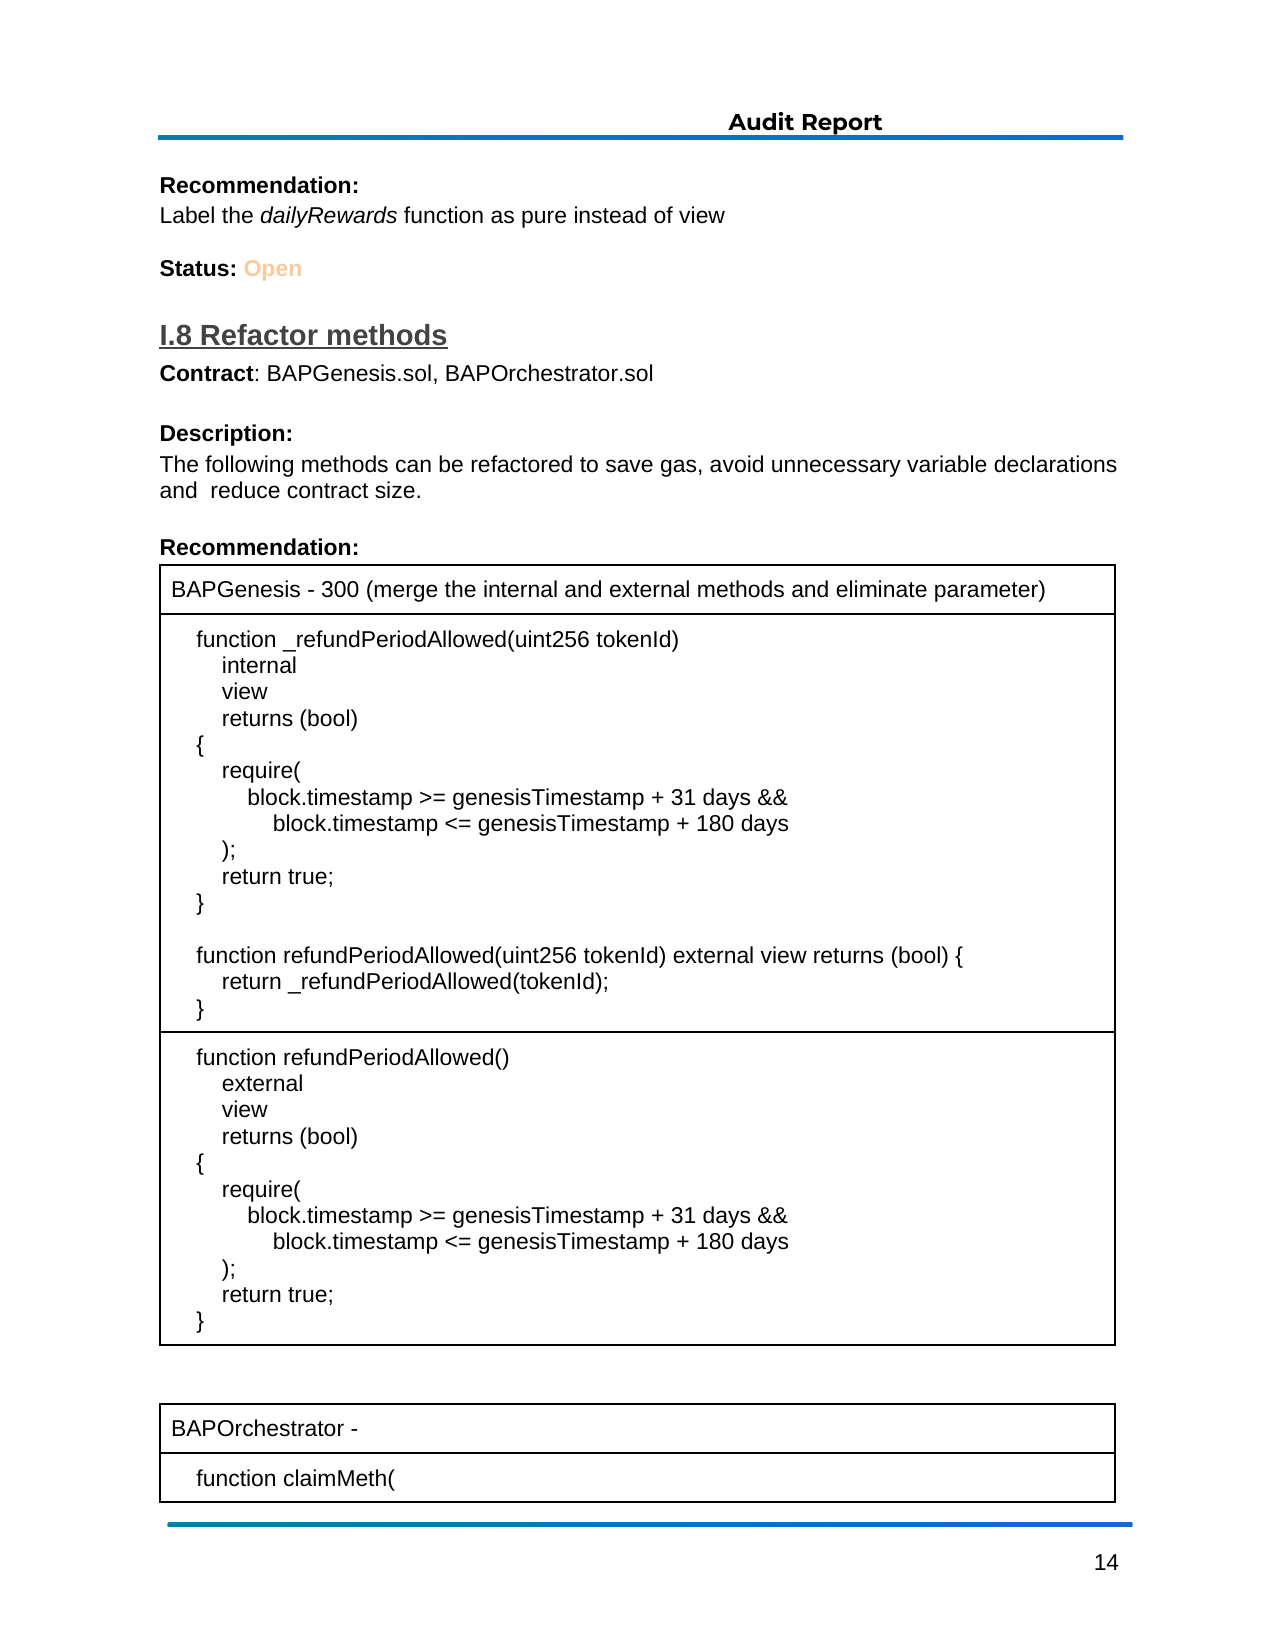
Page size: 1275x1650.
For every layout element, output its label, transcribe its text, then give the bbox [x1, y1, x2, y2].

text The following methods can be refactored to save gas, avoid unnecessary variable declarations and reduce contract size. [159, 451, 1125, 503]
table_cell function refundPeriodAllowed() external view returns (bool) { require( block.timestamp >= genesisTimestamp + 31 days && block.timestamp <= genesisTimestamp + 180 days ); return true; } [161, 1033, 1114, 1344]
text Contract: BAPGenesis.sol, BAPOrchestrator.sol [159, 360, 1125, 386]
subtitle I.8 Refactor methods [159, 318, 1125, 352]
picture [467, 1522, 1133, 1527]
table_header BAPGenesis - 300 (merge the internal and external methods and eliminate parameter) [161, 566, 1114, 613]
table_header BAPOrchestrator - [161, 1405, 1114, 1452]
text Description: [159, 420, 1125, 447]
table_cell function _refundPeriodAllowed(uint256 tokenId) internal view returns (bool) { require( block.timestamp >= genesisTimestamp + 31 days && block.timestamp <= genesisTimestamp + 180 days ); return true; } function refundPeriodAllowed(uint256 tokenId) external view returns (bool) { return _refundPeriodAllowed(tokenId); } [161, 615, 1114, 1031]
text Label the dailyRewards function as pure instead of view [159, 202, 1125, 228]
picture [457, 135, 1124, 140]
text Recommendation: [159, 503, 1125, 560]
text Status: Open [159, 254, 1125, 281]
text Recommendation: [159, 172, 1125, 198]
